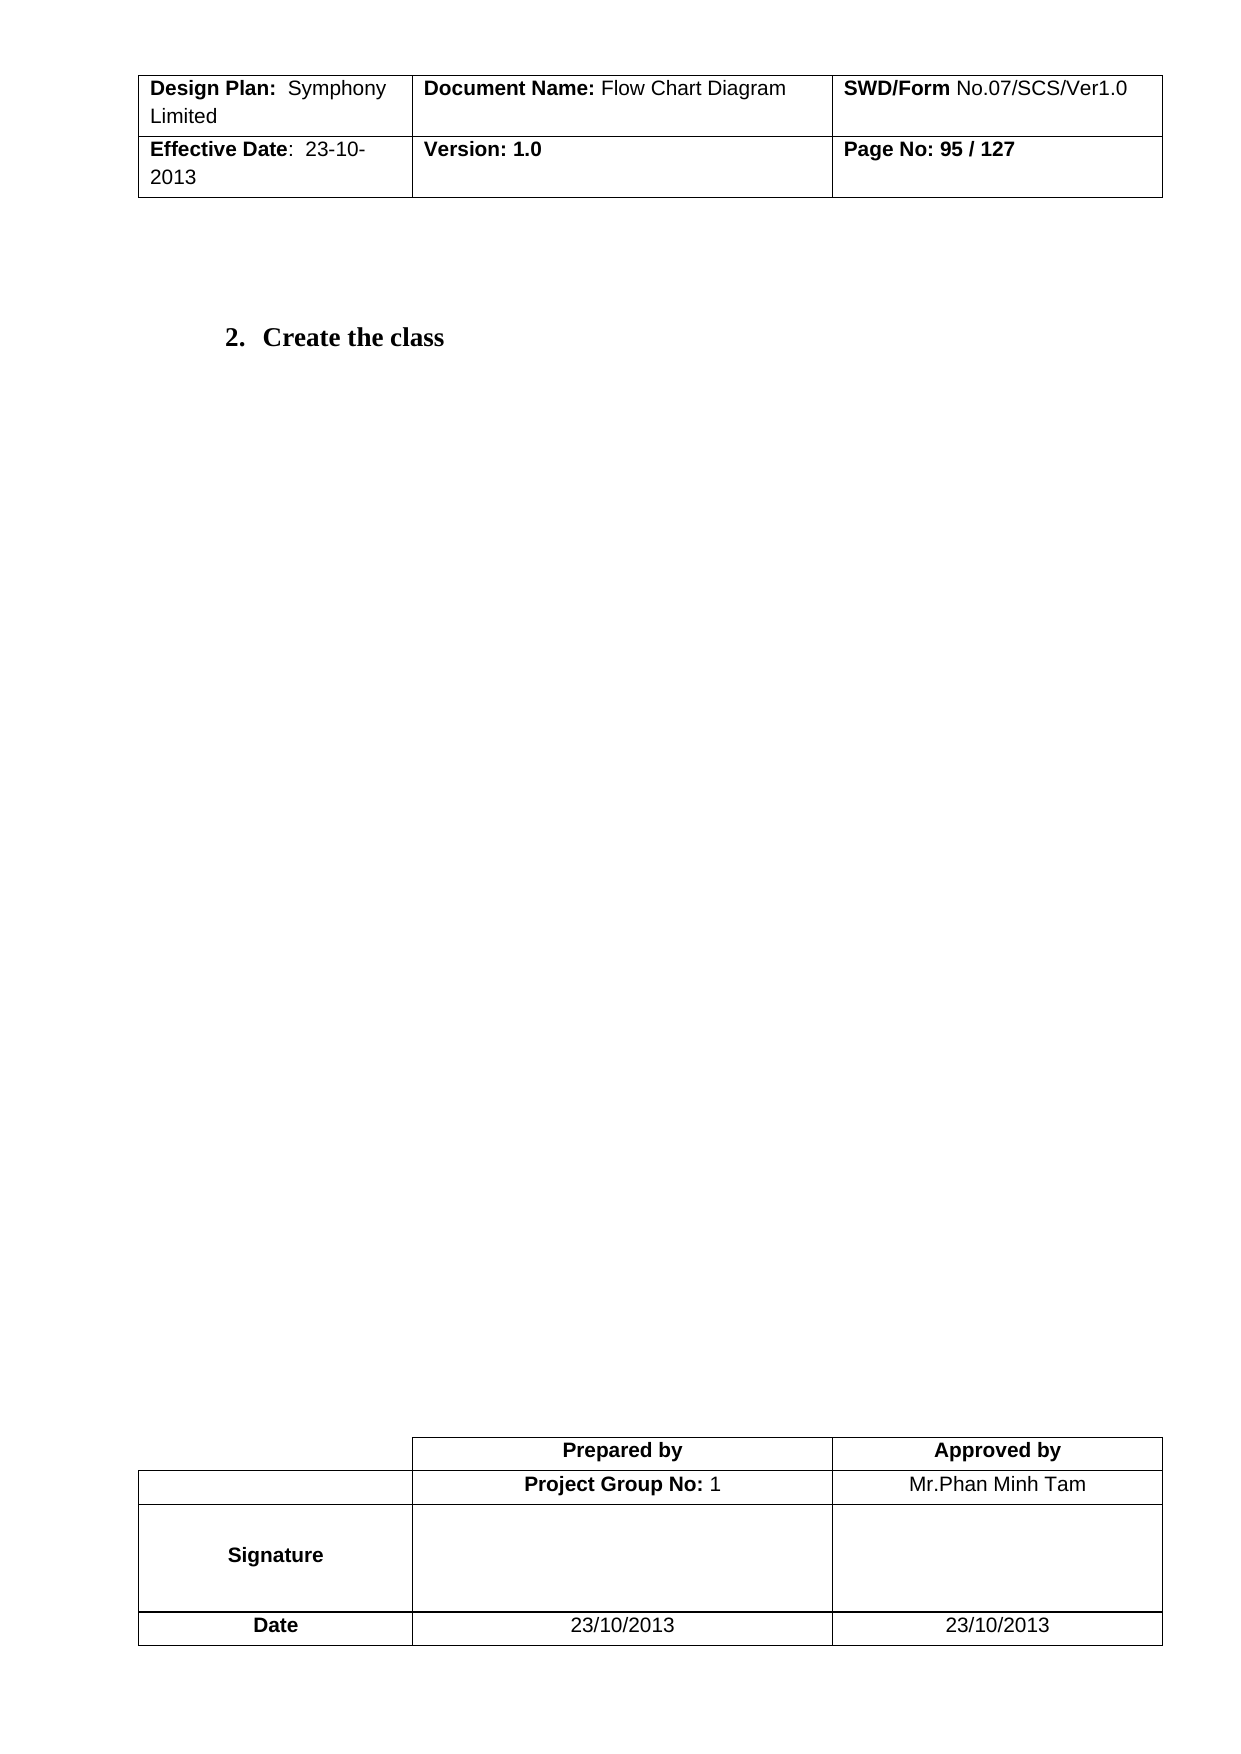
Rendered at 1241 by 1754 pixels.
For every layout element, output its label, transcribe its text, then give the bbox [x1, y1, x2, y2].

list Create the class [225, 321, 1090, 352]
